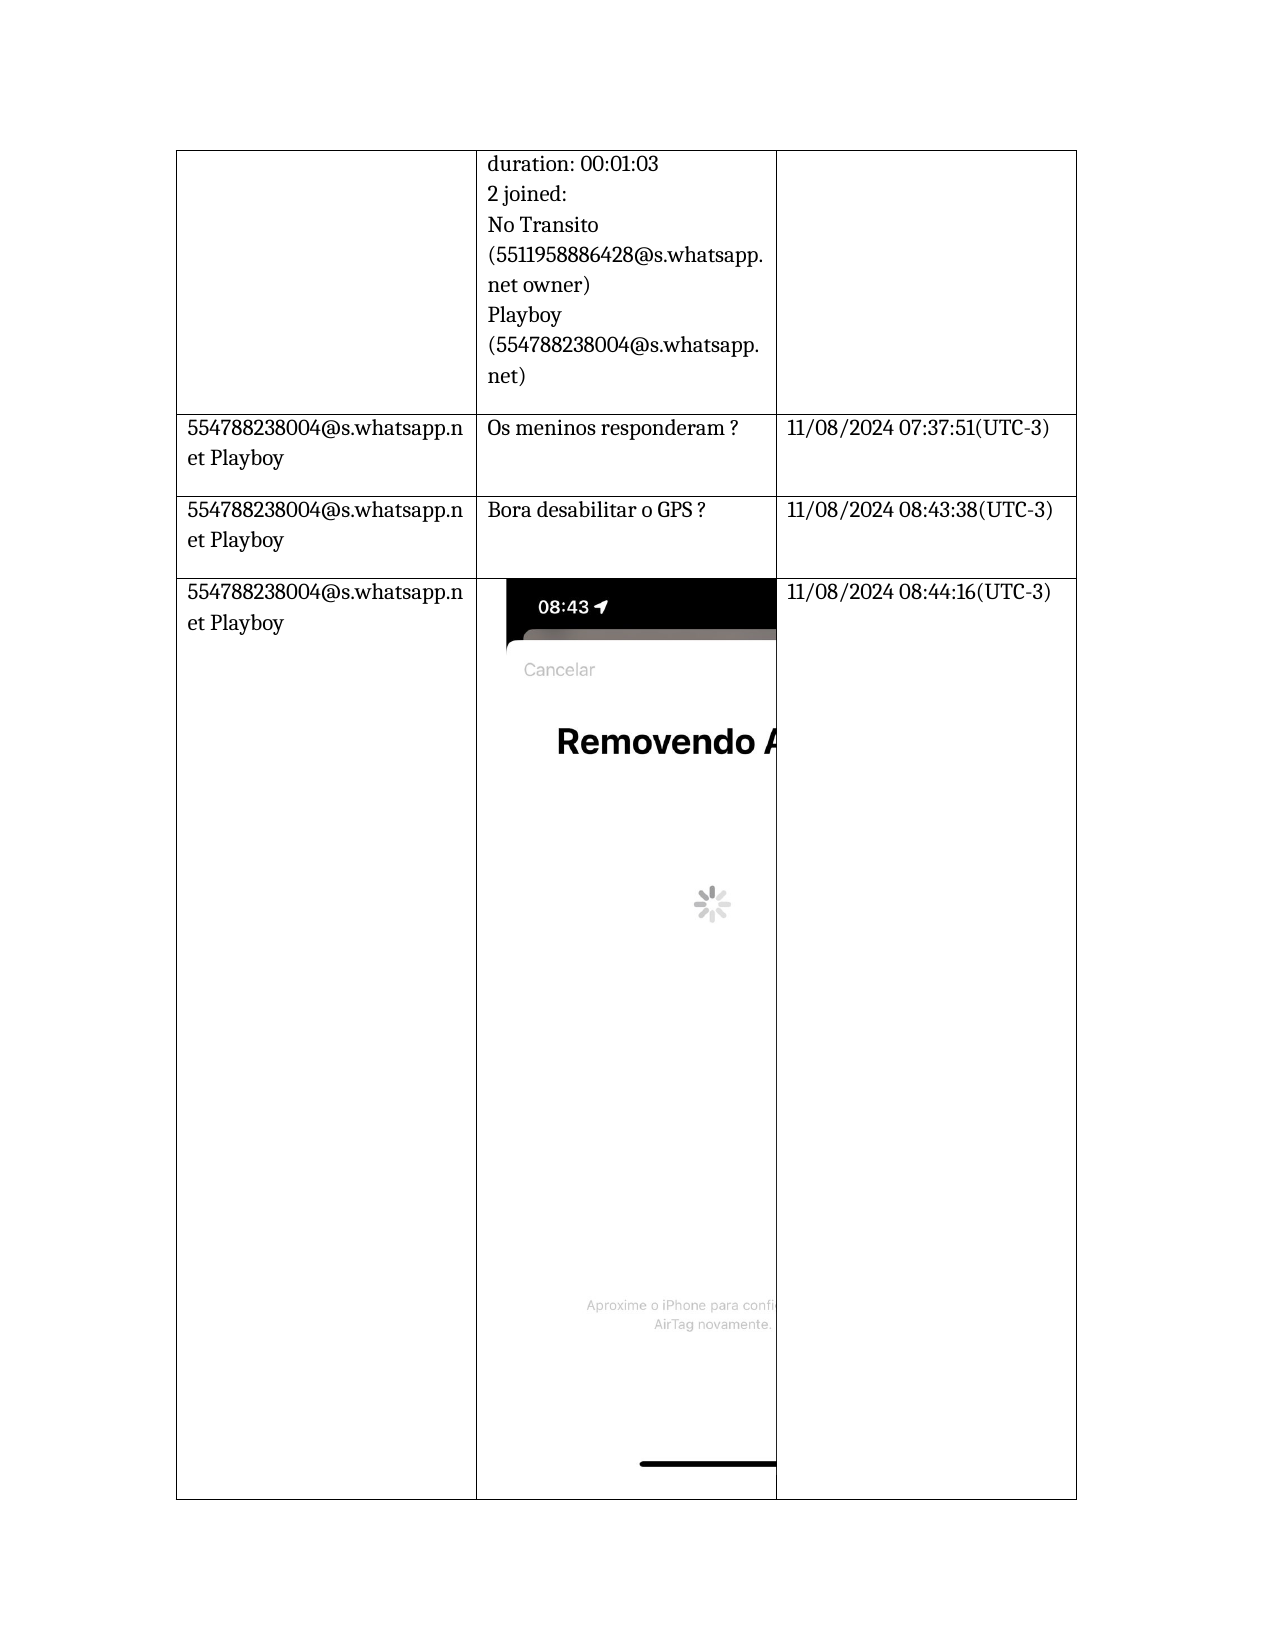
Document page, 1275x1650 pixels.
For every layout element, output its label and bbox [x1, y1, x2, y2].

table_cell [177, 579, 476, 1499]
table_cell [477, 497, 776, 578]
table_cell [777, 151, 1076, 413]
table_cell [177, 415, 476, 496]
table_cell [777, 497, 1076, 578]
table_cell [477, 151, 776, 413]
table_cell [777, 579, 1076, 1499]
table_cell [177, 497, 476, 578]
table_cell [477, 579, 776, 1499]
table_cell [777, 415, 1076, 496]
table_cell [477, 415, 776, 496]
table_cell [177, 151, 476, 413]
picture [506, 579, 777, 1475]
